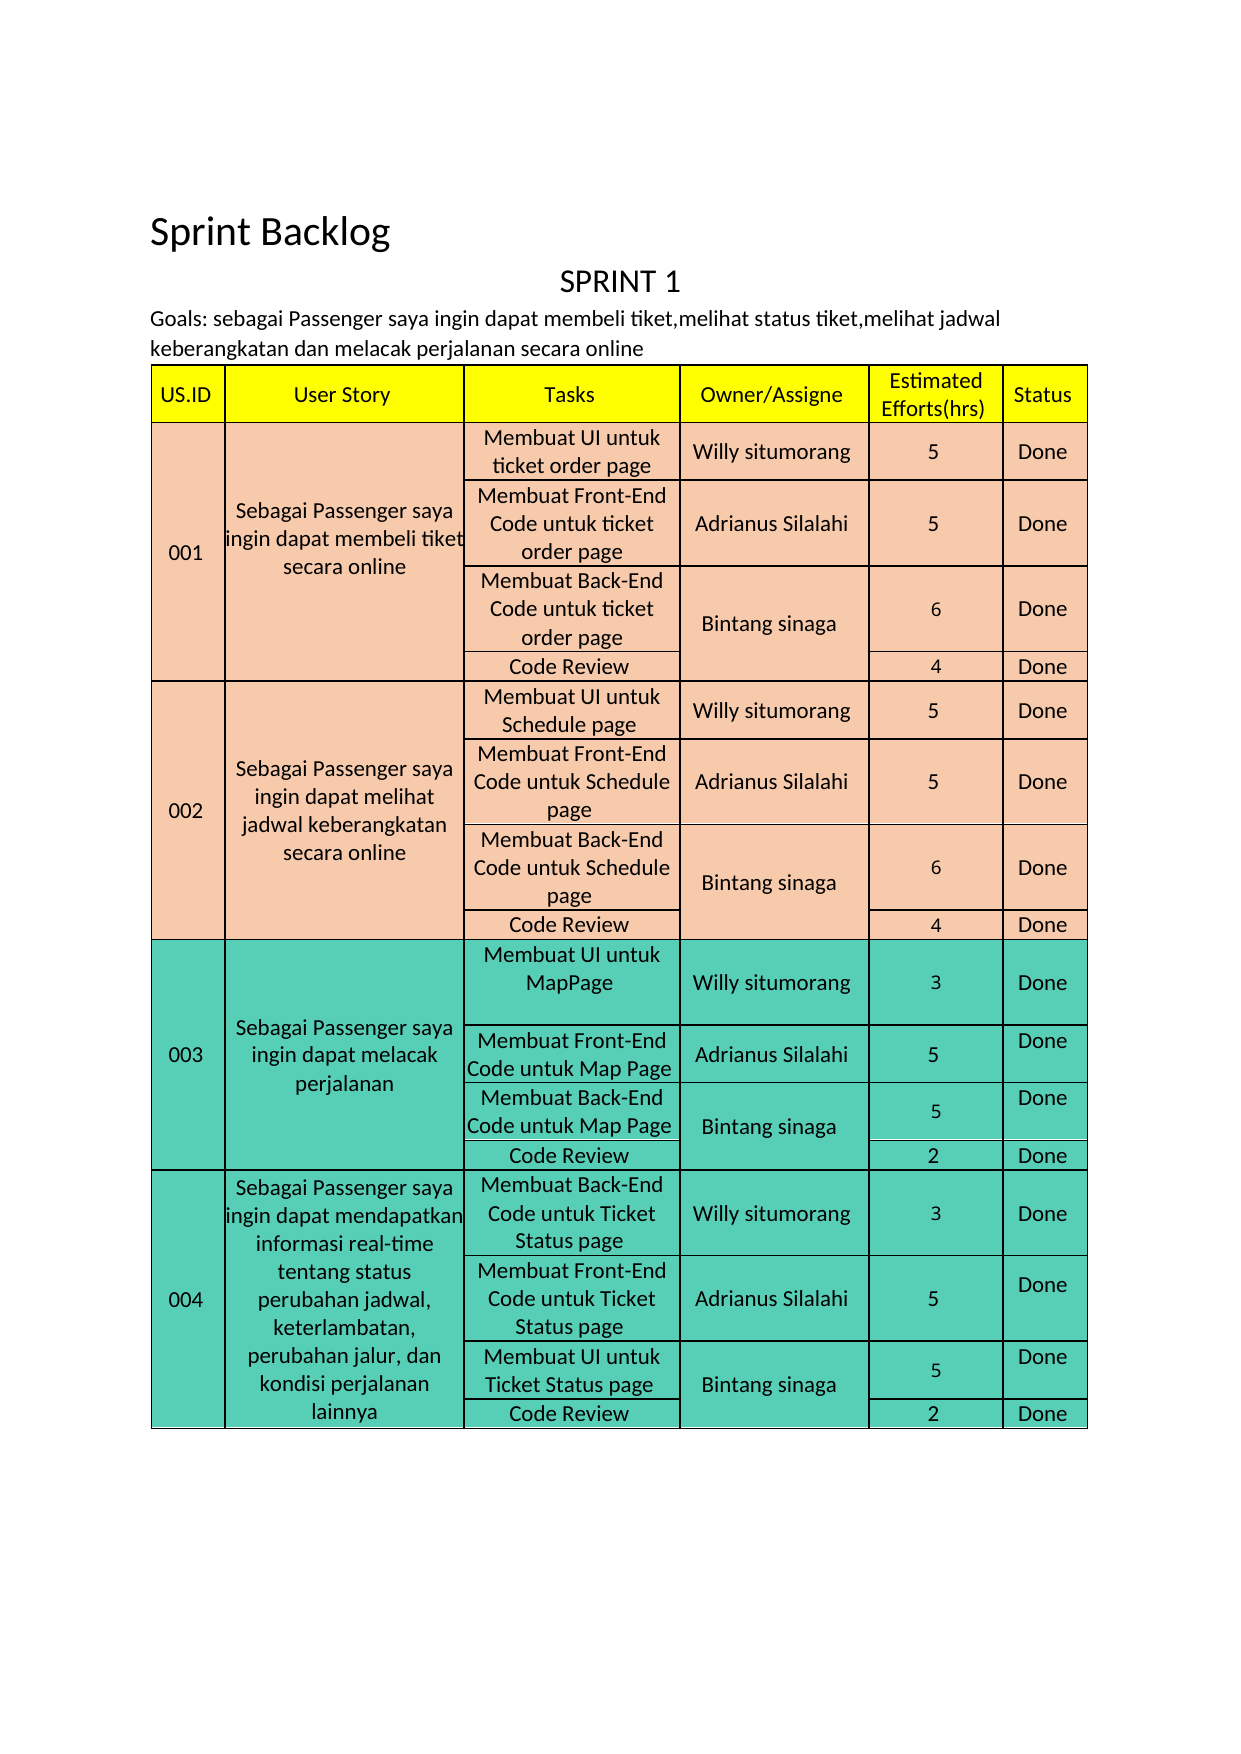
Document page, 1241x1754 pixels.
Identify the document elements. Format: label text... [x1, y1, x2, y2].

table_cell 004 [152, 1171, 224, 1427]
table_header User Story [226, 366, 463, 422]
table_cell Membuat Back-End Code untuk Schedule page [465, 825, 679, 909]
table_cell 6 [870, 825, 1002, 909]
table_cell Membuat Front-End Code untuk Schedule page [465, 740, 679, 823]
table_cell Sebagai Passenger saya ingin dapat melacak perjalanan [226, 940, 463, 1169]
table_cell Membuat Back-End Code untuk ticket order page [465, 567, 679, 651]
table_cell 6 [870, 567, 1002, 651]
table_cell Bintang sinaga [681, 1083, 868, 1169]
table_cell Done [1004, 652, 1087, 680]
table_cell Membuat Front-End Code untuk Map Page [465, 1026, 679, 1082]
table_cell Sebagai Passenger saya ingin dapat melihat jadwal keberangkatan secara online [226, 682, 463, 939]
table_cell 001 [152, 423, 224, 680]
table_header Status [1004, 366, 1087, 422]
table_cell 3 [870, 1171, 1002, 1255]
table_cell Willy situmorang [681, 682, 868, 738]
table_cell Adrianus Silalahi [681, 740, 868, 823]
table_cell Code Review [465, 652, 679, 680]
table_cell 5 [870, 1083, 1002, 1139]
table_cell Membuat Back-End Code untuk Ticket Status page [465, 1171, 679, 1255]
table_header Tasks [465, 366, 679, 422]
table_header Owner/Assigne [681, 366, 868, 422]
table_cell Done [1004, 423, 1087, 479]
table_cell 5 [870, 423, 1002, 479]
table_cell Done [1004, 1141, 1087, 1169]
table_cell Done [1004, 1026, 1087, 1082]
table_cell Done [1004, 1342, 1087, 1398]
table_cell Done [1004, 1083, 1087, 1139]
table_cell 5 [870, 682, 1002, 738]
table_cell Membuat Front-End Code untuk ticket order page [465, 481, 679, 565]
table_cell Membuat Back-End Code untuk Map Page [465, 1083, 679, 1139]
table_cell Membuat UI untuk ticket order page [465, 423, 679, 479]
table_cell Willy situmorang [681, 1171, 868, 1255]
table_cell Adrianus Silalahi [681, 1026, 868, 1082]
table_cell Bintang sinaga [681, 1342, 868, 1427]
table_cell Willy situmorang [681, 423, 868, 479]
text Sprint Backlog [150, 205, 1090, 256]
table_cell Done [1004, 940, 1087, 1024]
table_cell Adrianus Silalahi [681, 1256, 868, 1340]
table_cell Done [1004, 1400, 1087, 1427]
table_cell Willy situmorang [681, 940, 868, 1024]
table_cell Code Review [465, 911, 679, 939]
table_cell Done [1004, 911, 1087, 939]
table_cell Done [1004, 740, 1087, 823]
table_cell Membuat UI untuk Ticket Status page [465, 1342, 679, 1398]
table_cell Membuat Front-End Code untuk Ticket Status page [465, 1256, 679, 1340]
table_cell 003 [152, 940, 224, 1169]
table_cell Done [1004, 567, 1087, 651]
table_cell 3 [870, 940, 1002, 1024]
table_header Estimated Efforts(hrs) [870, 366, 1002, 422]
table_cell 2 [870, 1400, 1002, 1427]
table_cell Code Review [465, 1400, 679, 1427]
table_cell 2 [870, 1141, 1002, 1169]
table_cell Adrianus Silalahi [681, 481, 868, 565]
table_cell 5 [870, 740, 1002, 823]
table_cell Membuat UI untuk MapPage [465, 940, 679, 1024]
table_cell Sebagai Passenger saya ingin dapat membeli tiket secara online [226, 423, 463, 680]
table_cell 002 [152, 682, 224, 939]
table_cell Done [1004, 1171, 1087, 1255]
table_cell Done [1004, 682, 1087, 738]
table_cell 5 [870, 1256, 1002, 1340]
table_cell Bintang sinaga [681, 825, 868, 939]
table_cell Membuat UI untuk Schedule page [465, 682, 679, 738]
table_cell Done [1004, 481, 1087, 565]
text Goals: sebagai Passenger saya ingin dapat membeli tiket,melihat status tiket,melihat jadwal keberangkatan dan melacak perjalanan secara online [150, 304, 1090, 362]
table_cell 5 [870, 1342, 1002, 1398]
table_cell Sebagai Passenger saya ingin dapat mendapatkan informasi real-time tentang status perubahan jadwal, keterlambatan, perubahan jalur, dan kondisi perjalanan lainnya [226, 1171, 463, 1427]
table_cell 4 [870, 911, 1002, 939]
table_cell Done [1004, 1256, 1087, 1340]
table_cell 5 [870, 1026, 1002, 1082]
table_cell 4 [870, 652, 1002, 680]
table_cell Done [1004, 825, 1087, 909]
table_header US.ID [152, 366, 224, 422]
table_cell Code Review [465, 1141, 679, 1169]
table_cell 5 [870, 481, 1002, 565]
table_cell Bintang sinaga [681, 567, 868, 680]
text SPRINT 1 [150, 260, 1090, 301]
